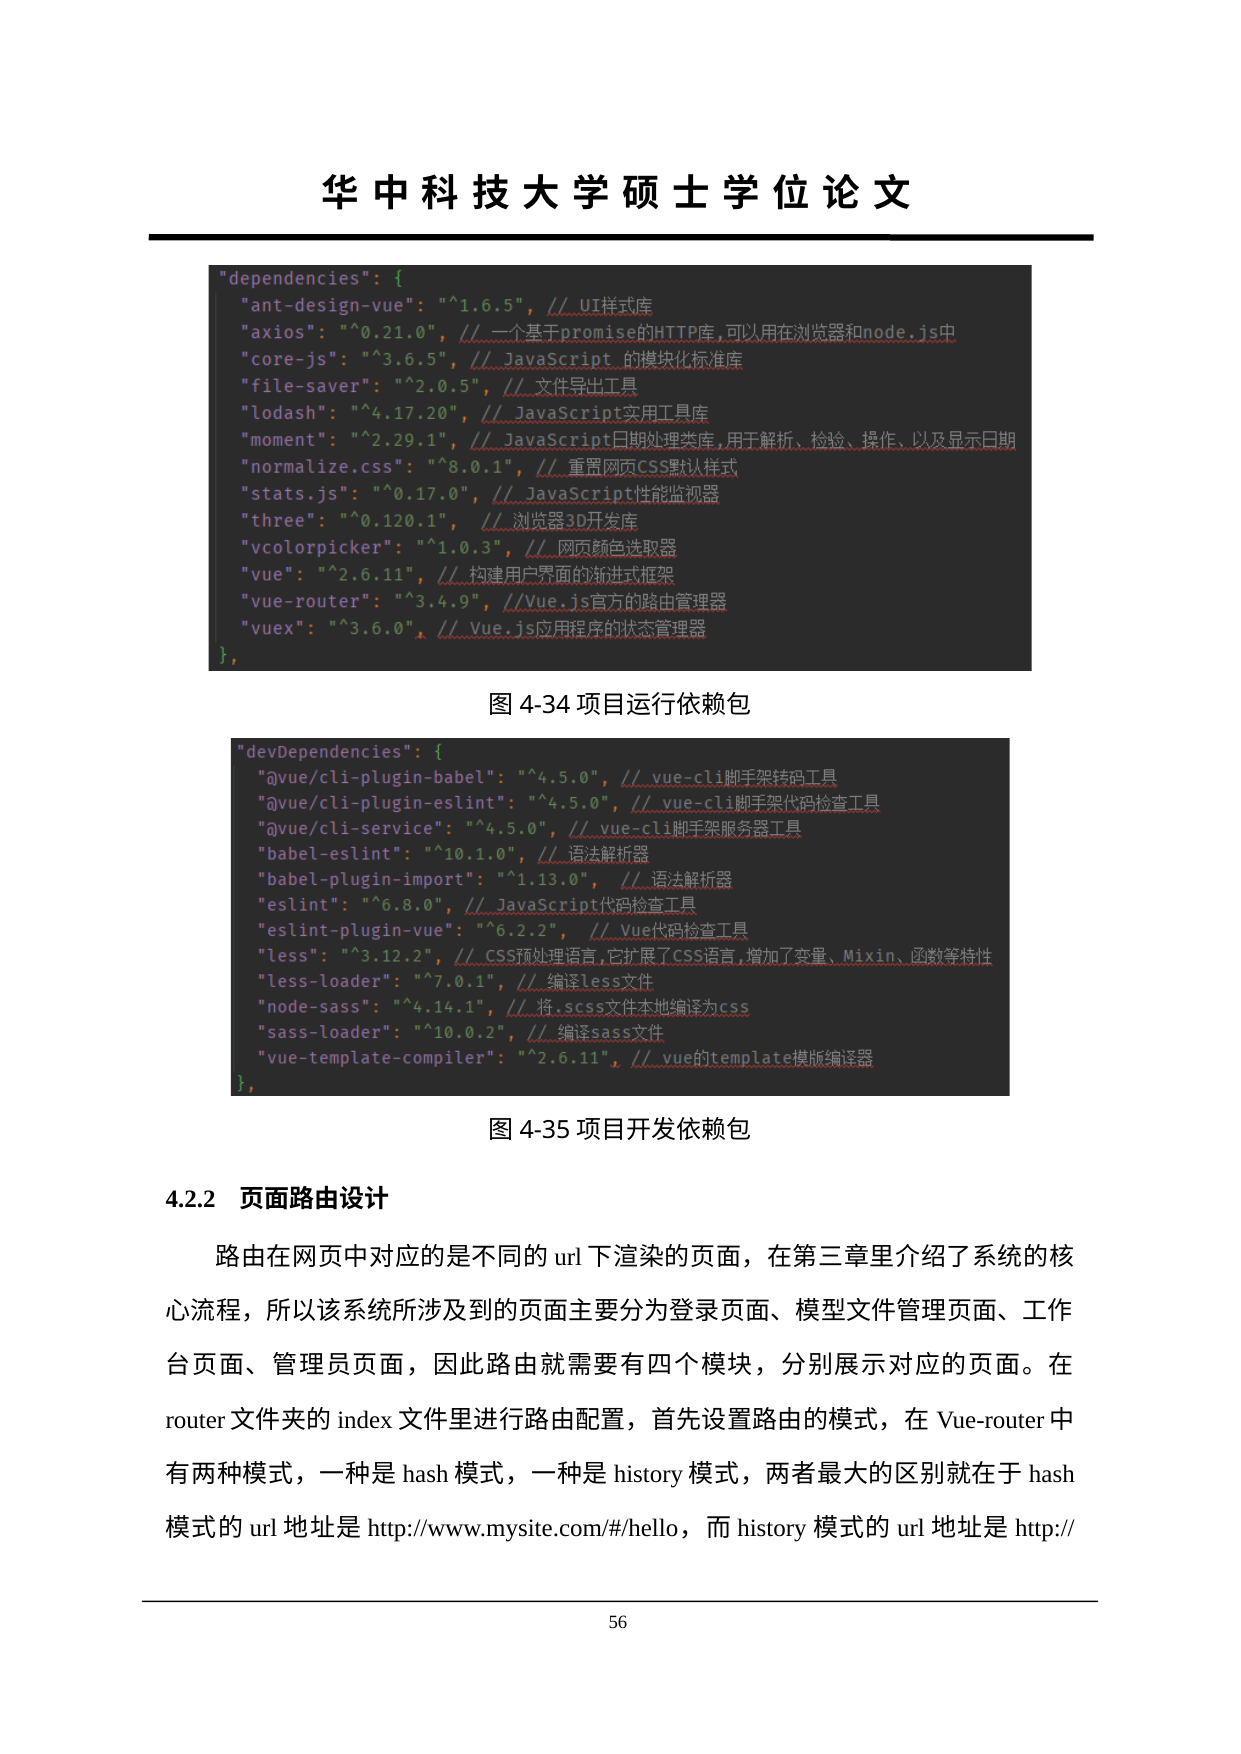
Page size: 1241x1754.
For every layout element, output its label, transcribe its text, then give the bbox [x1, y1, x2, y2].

picture [230, 738, 1010, 1096]
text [165, 1236, 1075, 1544]
picture [208, 265, 1032, 671]
subtitle 页面路由设计 [165, 1179, 1075, 1215]
